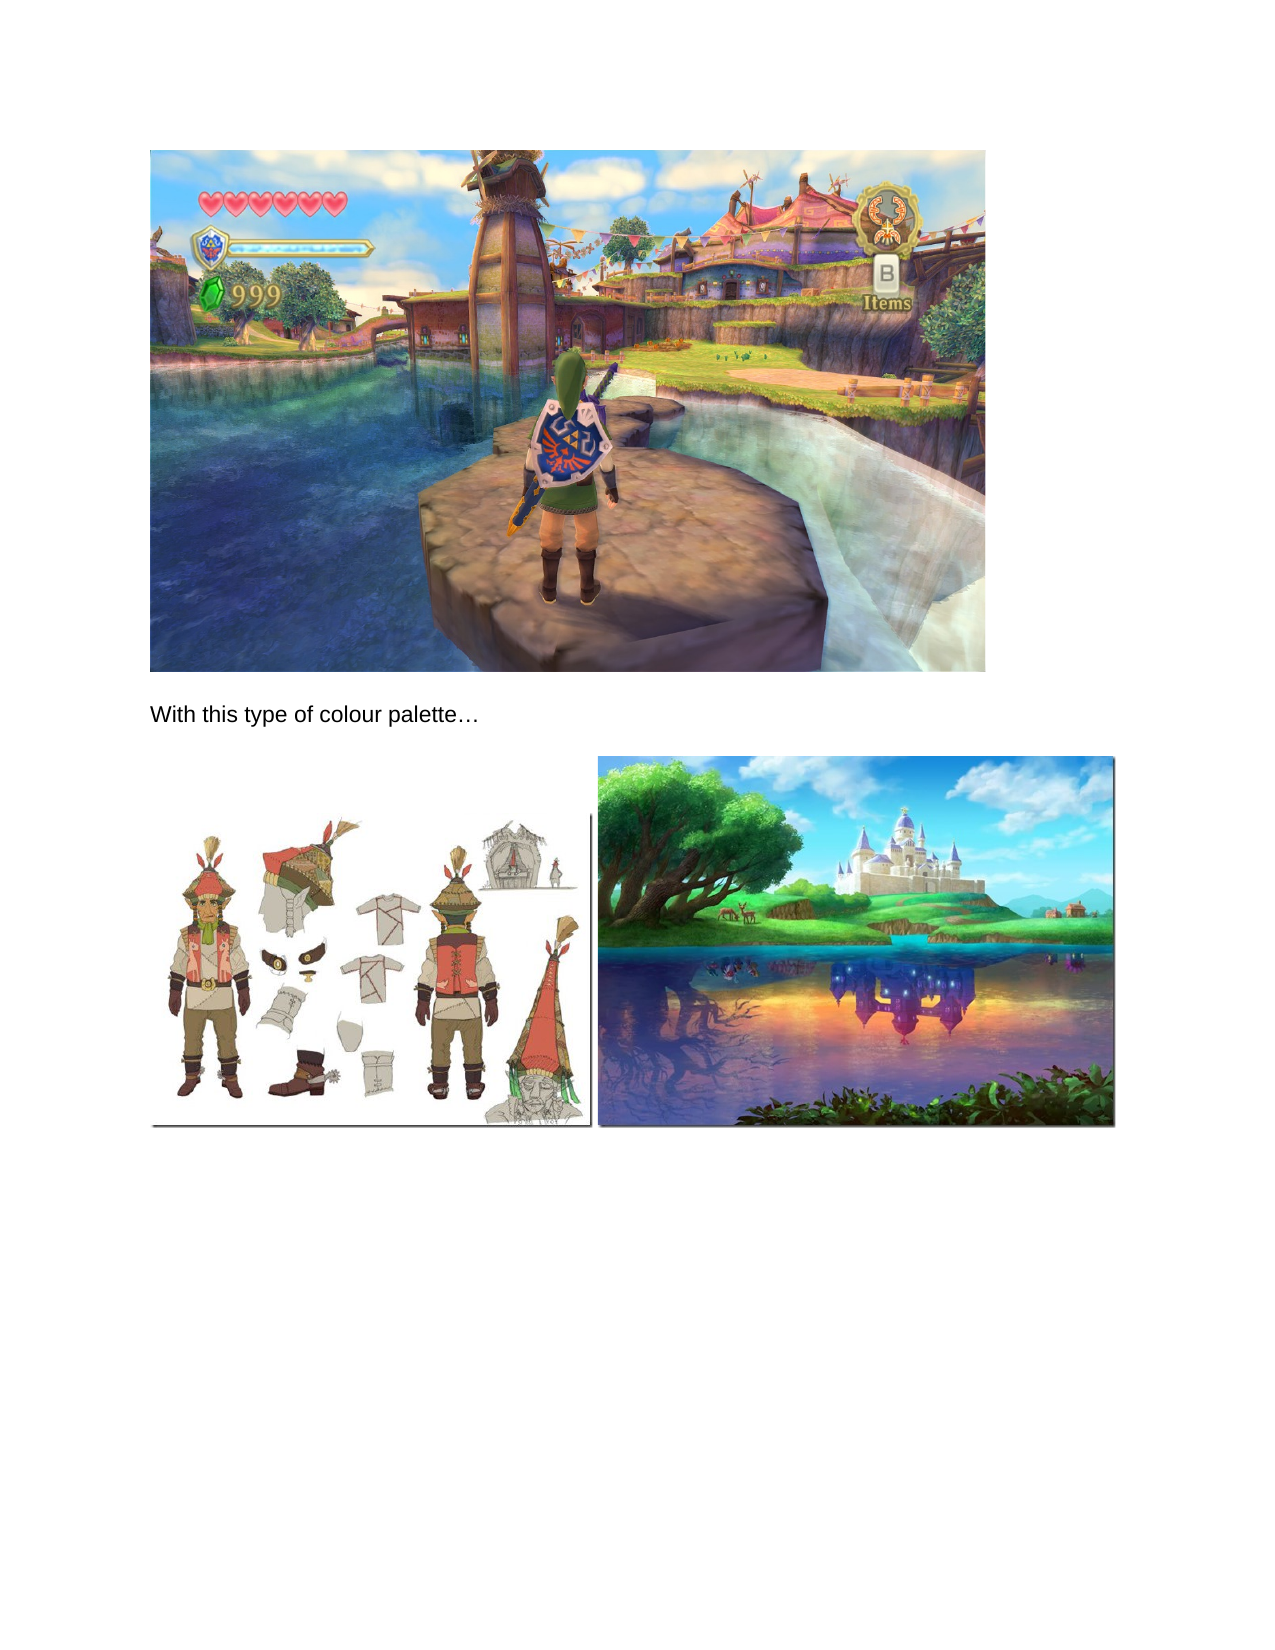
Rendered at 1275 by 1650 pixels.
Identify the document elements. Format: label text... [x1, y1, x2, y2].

picture [150, 813, 593, 1128]
picture [150, 150, 986, 672]
picture [597, 756, 1116, 1128]
text With this type of colour palette… [150, 701, 1125, 727]
